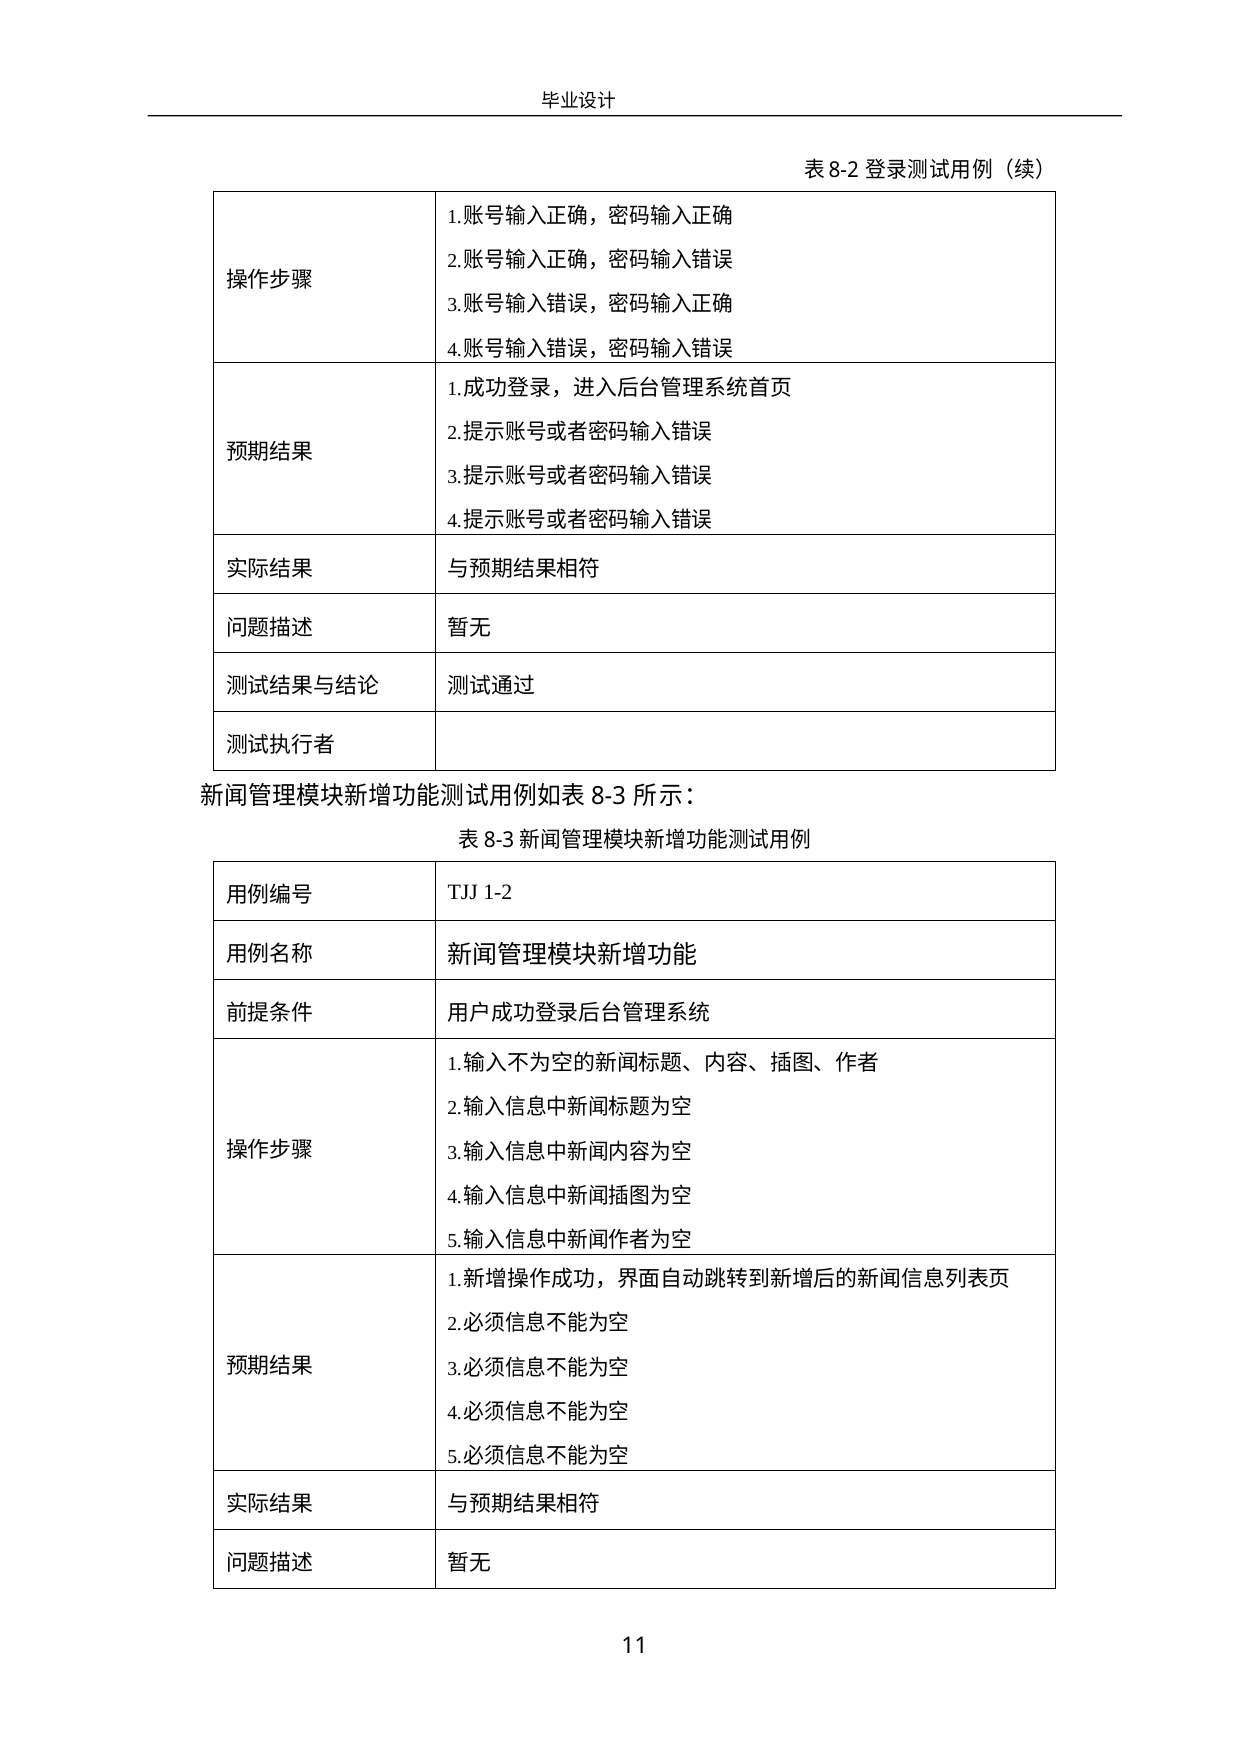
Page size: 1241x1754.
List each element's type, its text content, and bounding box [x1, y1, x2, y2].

table_cell 实际结果 [214, 1471, 435, 1529]
table_cell 预期结果 [214, 1255, 435, 1470]
table_cell 问题描述 [214, 1530, 435, 1588]
table_cell 成功登录，进入后台管理系统首页 提示账号或者密码输入错误 提示账号或者密码输入错误 提示账号或者密码输入错误 [436, 363, 1055, 534]
text 表 8-3 新闻管理模块新增功能测试用例 [135, 822, 1134, 854]
table_cell 新增操作成功，界面自动跳转到新增后的新闻信息列表页 必须信息不能为空 必须信息不能为空 必须信息不能为空 必须信息不能为空 [436, 1255, 1055, 1470]
table_cell 问题描述 [214, 594, 435, 652]
table_header TJJ 1-2 [436, 862, 1055, 920]
table_cell 测试结果与结论 [214, 653, 435, 711]
table_cell 预期结果 [214, 363, 435, 534]
table_cell 与预期结果相符 [436, 535, 1055, 593]
table_cell 新闻管理模块新增功能 [436, 921, 1055, 979]
table_cell 用例名称 [214, 921, 435, 979]
table_cell 暂无 [436, 594, 1055, 652]
table_header 操作步骤 [214, 192, 435, 362]
table_cell 操作步骤 [214, 1039, 435, 1254]
table_cell 测试执行者 [214, 712, 435, 770]
table_cell 暂无 [436, 1530, 1055, 1588]
table_cell 实际结果 [214, 535, 435, 593]
table_cell [436, 712, 1055, 770]
text 新闻管理模块新增功能测试用例如表 8-3 所示： [135, 776, 773, 812]
table_header 用例编号 [214, 862, 435, 920]
table_cell 输入不为空的新闻标题、内容、插图、作者 输入信息中新闻标题为空 输入信息中新闻内容为空 输入信息中新闻插图为空 输入信息中新闻作者为空 [436, 1039, 1055, 1254]
table_cell 前提条件 [214, 980, 435, 1038]
text 表 8-2 登录测试用例（续） [804, 152, 1146, 184]
table_cell 用户成功登录后台管理系统 [436, 980, 1055, 1038]
table_cell 测试通过 [436, 653, 1055, 711]
table_cell 与预期结果相符 [436, 1471, 1055, 1529]
table_header 账号输入正确，密码输入正确 账号输入正确，密码输入错误 账号输入错误，密码输入正确 账号输入错误，密码输入错误 [436, 192, 1055, 362]
